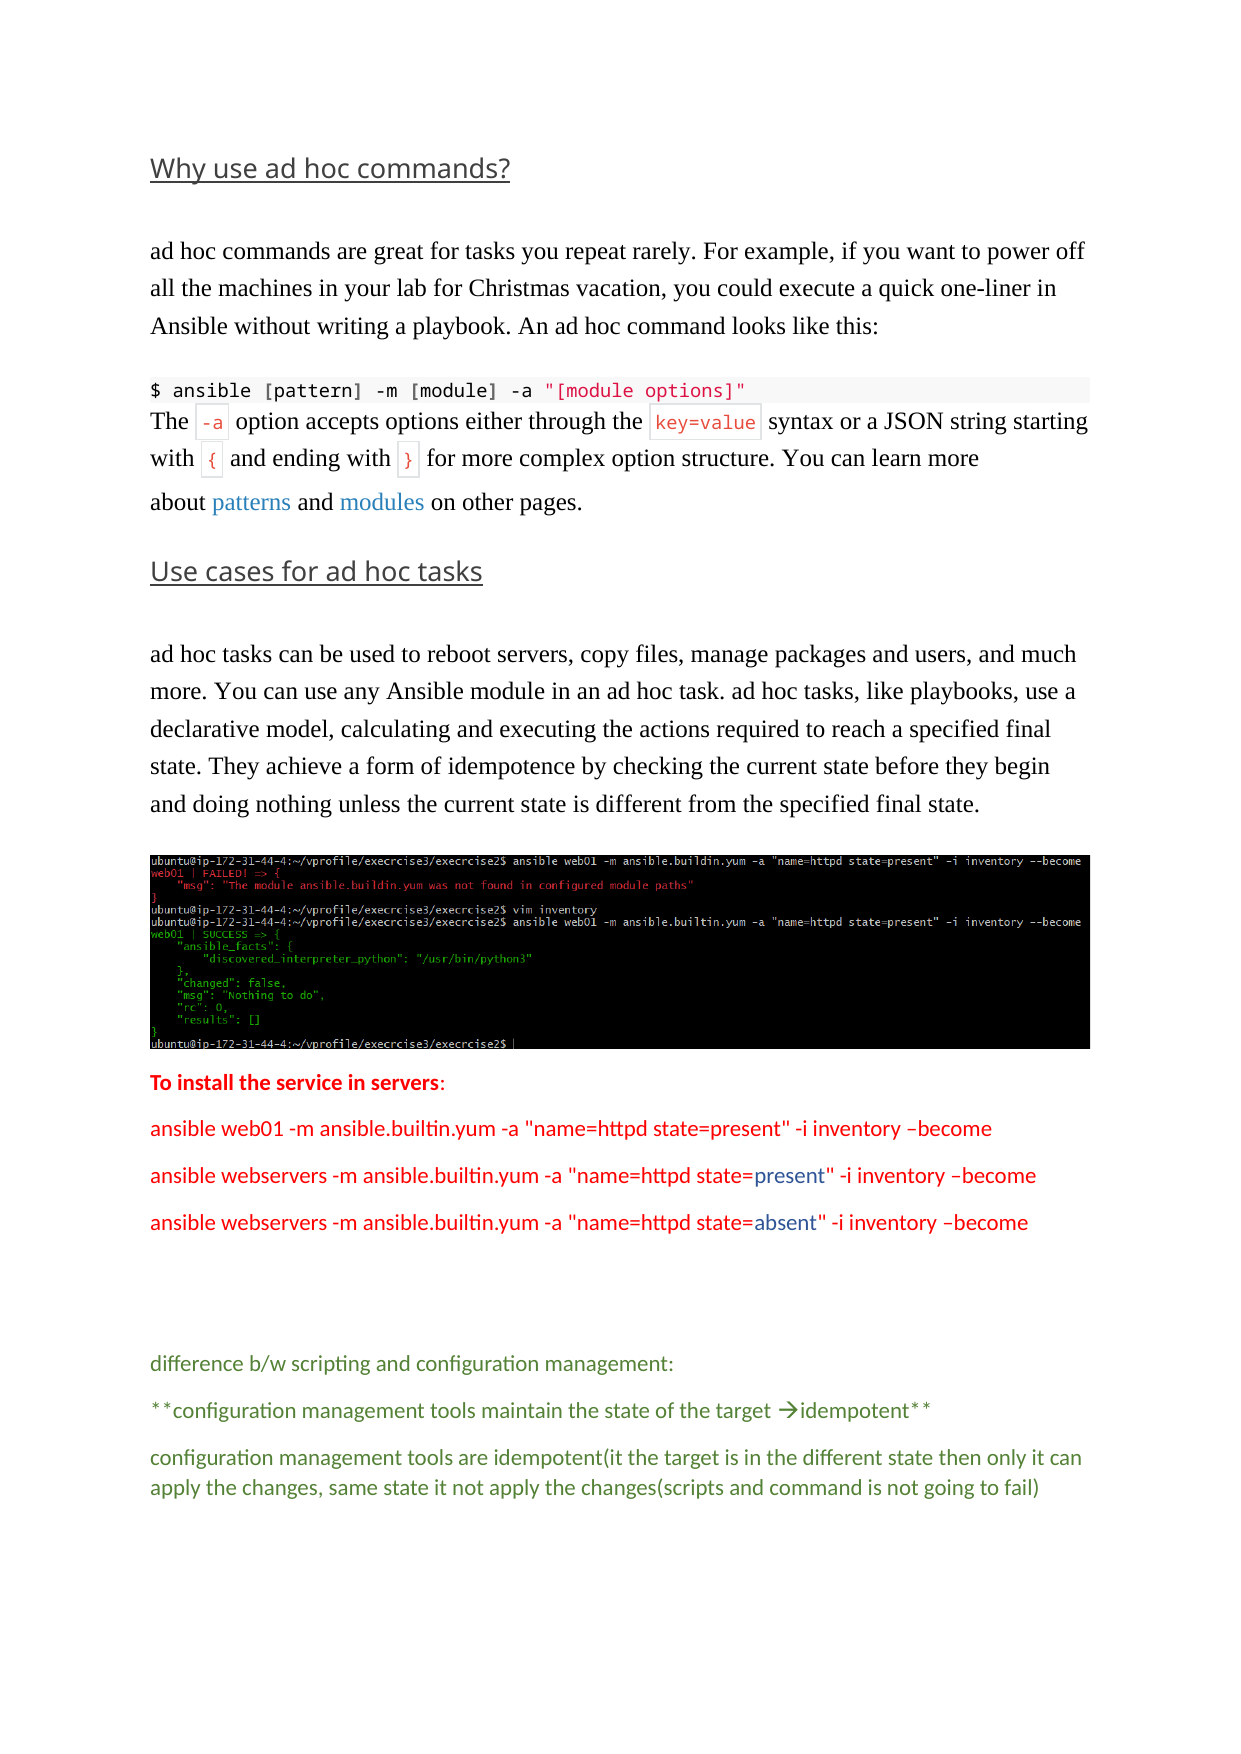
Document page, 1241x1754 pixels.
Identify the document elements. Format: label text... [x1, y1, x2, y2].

subtitle Use cases for ad hoc tasks [150, 553, 1090, 590]
text ansible web01 -m ansible.builtin.yum -a "name=httpd state=present" -i inventory –become [150, 1114, 1090, 1142]
subtitle Why use ad hoc commands? [150, 150, 1090, 187]
text configuration management tools are idempotent(it the target is in the different state then only it can apply the changes, same state it not apply the changes(scripts and command is not going to fail) [150, 1443, 1090, 1501]
text ansible webservers -m ansible.builtin.yum -a "name=httpd state=absent" -i inventory –become [150, 1208, 1090, 1236]
text To install the service in servers: [150, 1068, 1090, 1096]
text ad hoc tasks can be used to reboot servers, copy files, manage packages and users, and much more. You can use any Ansible module in an ad hoc task. ad hoc tasks, like playbooks, use a declarative model, calculating and executing the actions required to reach a specified final state. They achieve a form of idempotence by checking the current state before they begin and doing nothing unless the current state is different from the specified final state. [150, 630, 1090, 818]
picture [150, 855, 1091, 1049]
text difference b/w scripting and configuration management: [150, 1349, 1090, 1377]
text The -a option accepts options either through the key=value syntax or a JSON string starting with { and ending with } for more complex option structure. You can learn more about patterns and modules on other pages. [150, 403, 1090, 515]
text $ ansible [pattern] -m [module] -a "[module options]" [150, 377, 1090, 403]
text ansible webservers -m ansible.builtin.yum -a "name=httpd state=present" -i inventory –become [150, 1161, 1090, 1189]
text ad hoc commands are great for tasks you repeat rarely. For example, if you want to power off all the machines in your lab for Christmas vacation, you could execute a quick one-liner in Ansible without writing a playbook. An ad hoc command looks like this: [150, 227, 1090, 340]
text **configuration management tools maintain the state of the target idempotent** [150, 1396, 1090, 1424]
